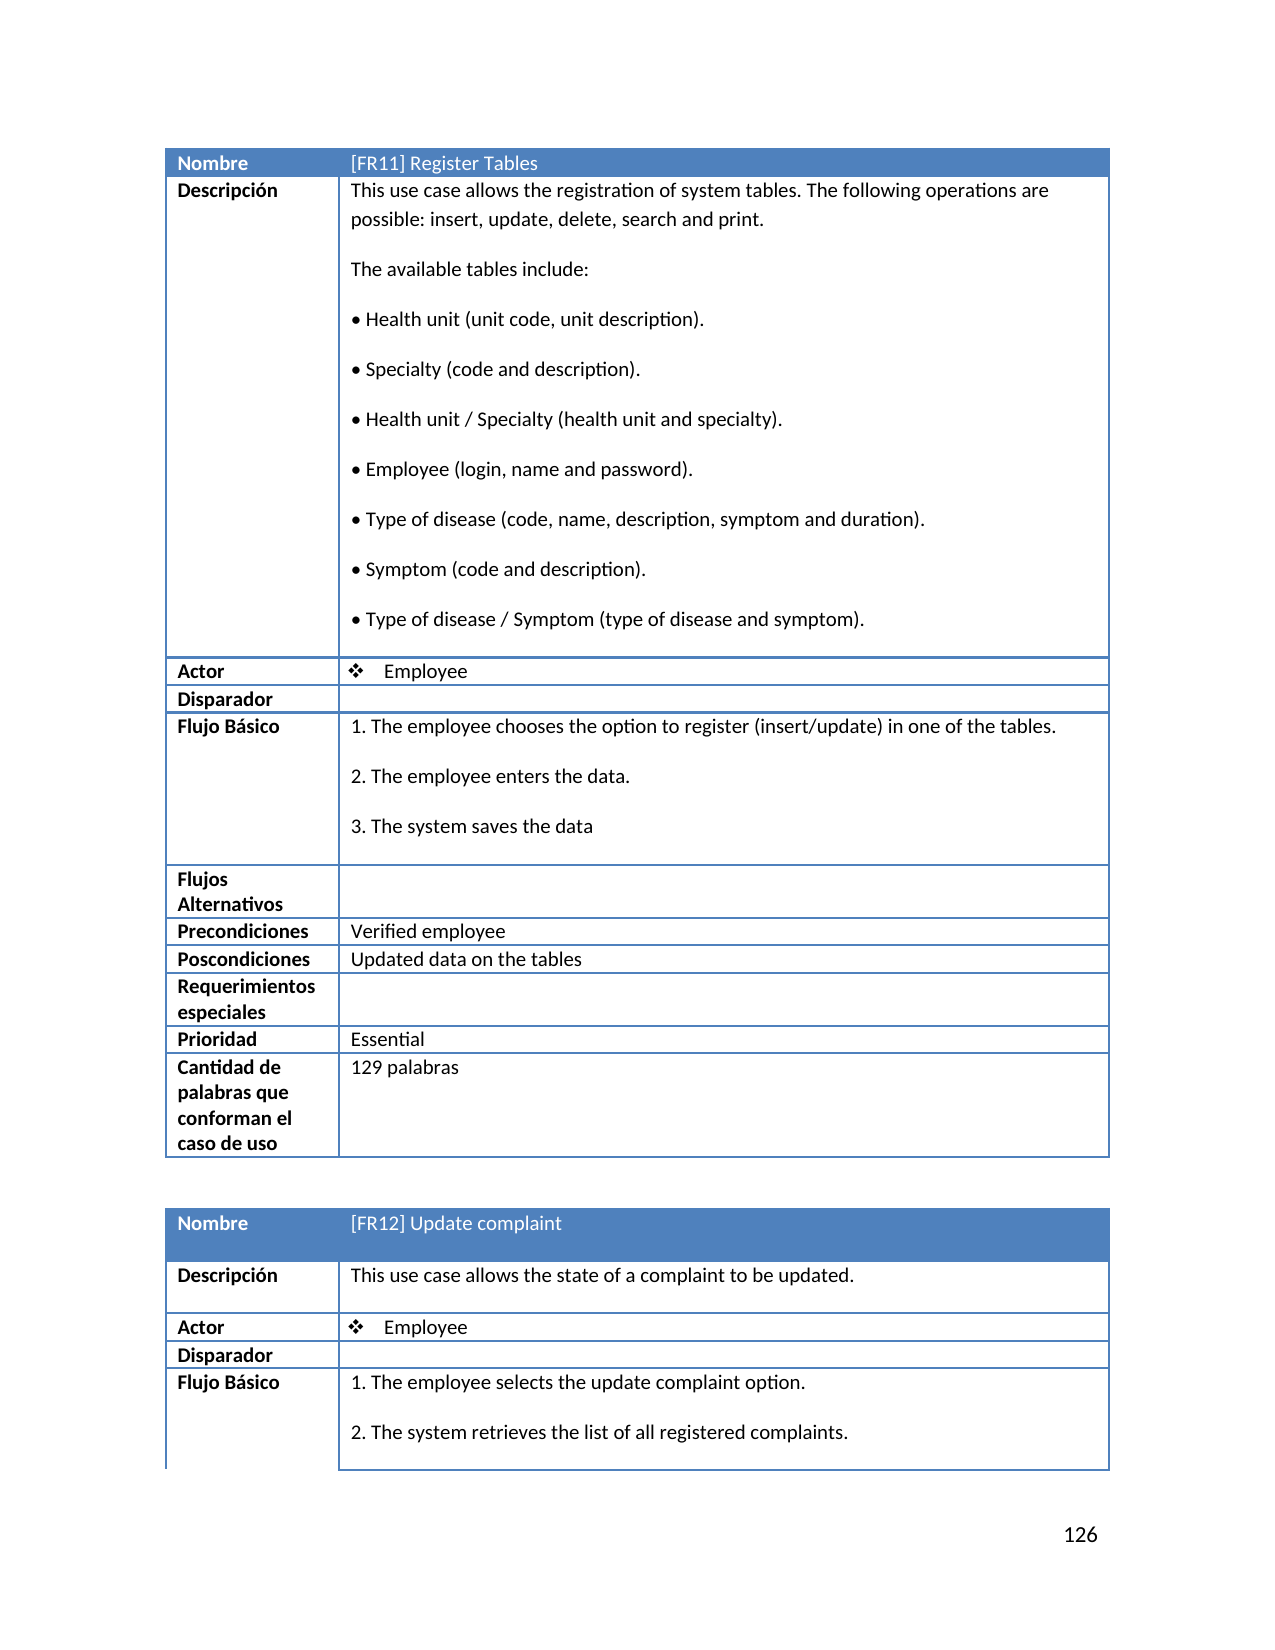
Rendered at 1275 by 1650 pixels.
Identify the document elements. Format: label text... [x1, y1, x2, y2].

table_cell Requerimientos especiales [167, 974, 338, 1024]
table_cell Employee [340, 1314, 1108, 1340]
table_cell Flujo Básico [167, 714, 338, 864]
table_cell Essential [340, 1027, 1108, 1052]
table_cell Verified employee [340, 919, 1108, 944]
table_cell Poscondiciones [167, 946, 338, 972]
table_cell Flujos Alternativos [167, 866, 338, 917]
table_cell 129 palabras [340, 1054, 1108, 1156]
table_cell This use case allows the registration of system tables. The following operations are possible: insert, update, delete, search and print. The available tables include: • Health unit (unit code, unit description). • Specialty (code and description). • Health unit / Specialty (health unit and specialty). • Employee (login, name and password). • Type of disease (code, name, description, symptom and duration). • Symptom (code and description). • Type of disease / Symptom (type of disease and symptom). [340, 177, 1108, 656]
table_cell [340, 974, 1108, 1024]
table_cell Prioridad [167, 1027, 338, 1052]
table_header Nombre [167, 150, 338, 175]
table_cell Actor [167, 1314, 338, 1340]
table_cell This use case allows the state of a complaint to be updated. [340, 1262, 1108, 1312]
table_cell Descripción [167, 177, 338, 656]
table_cell Precondiciones [167, 919, 338, 944]
table_cell [340, 686, 1108, 711]
table_cell Flujo Básico [167, 1369, 338, 1469]
table_cell Actor [167, 659, 338, 684]
table_cell [340, 866, 1108, 917]
table_cell Employee [340, 659, 1108, 684]
table_cell Disparador [167, 1342, 338, 1367]
table_cell Updated data on the tables [340, 946, 1108, 972]
table_header Nombre [167, 1210, 338, 1260]
table_header [FR11] Register Tables [340, 150, 1108, 175]
table_cell Cantidad de palabras que conforman el caso de uso [167, 1054, 338, 1156]
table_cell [340, 1369, 1108, 1469]
table_header [FR12] Update complaint [340, 1210, 1108, 1260]
table_cell Disparador [167, 686, 338, 711]
table_cell [340, 1342, 1108, 1367]
table_cell 1. The employee chooses the option to register (insert/update) in one of the tables. 2. The employee enters the data. 3. The system saves the data [340, 714, 1108, 864]
table_cell Descripción [167, 1262, 338, 1312]
